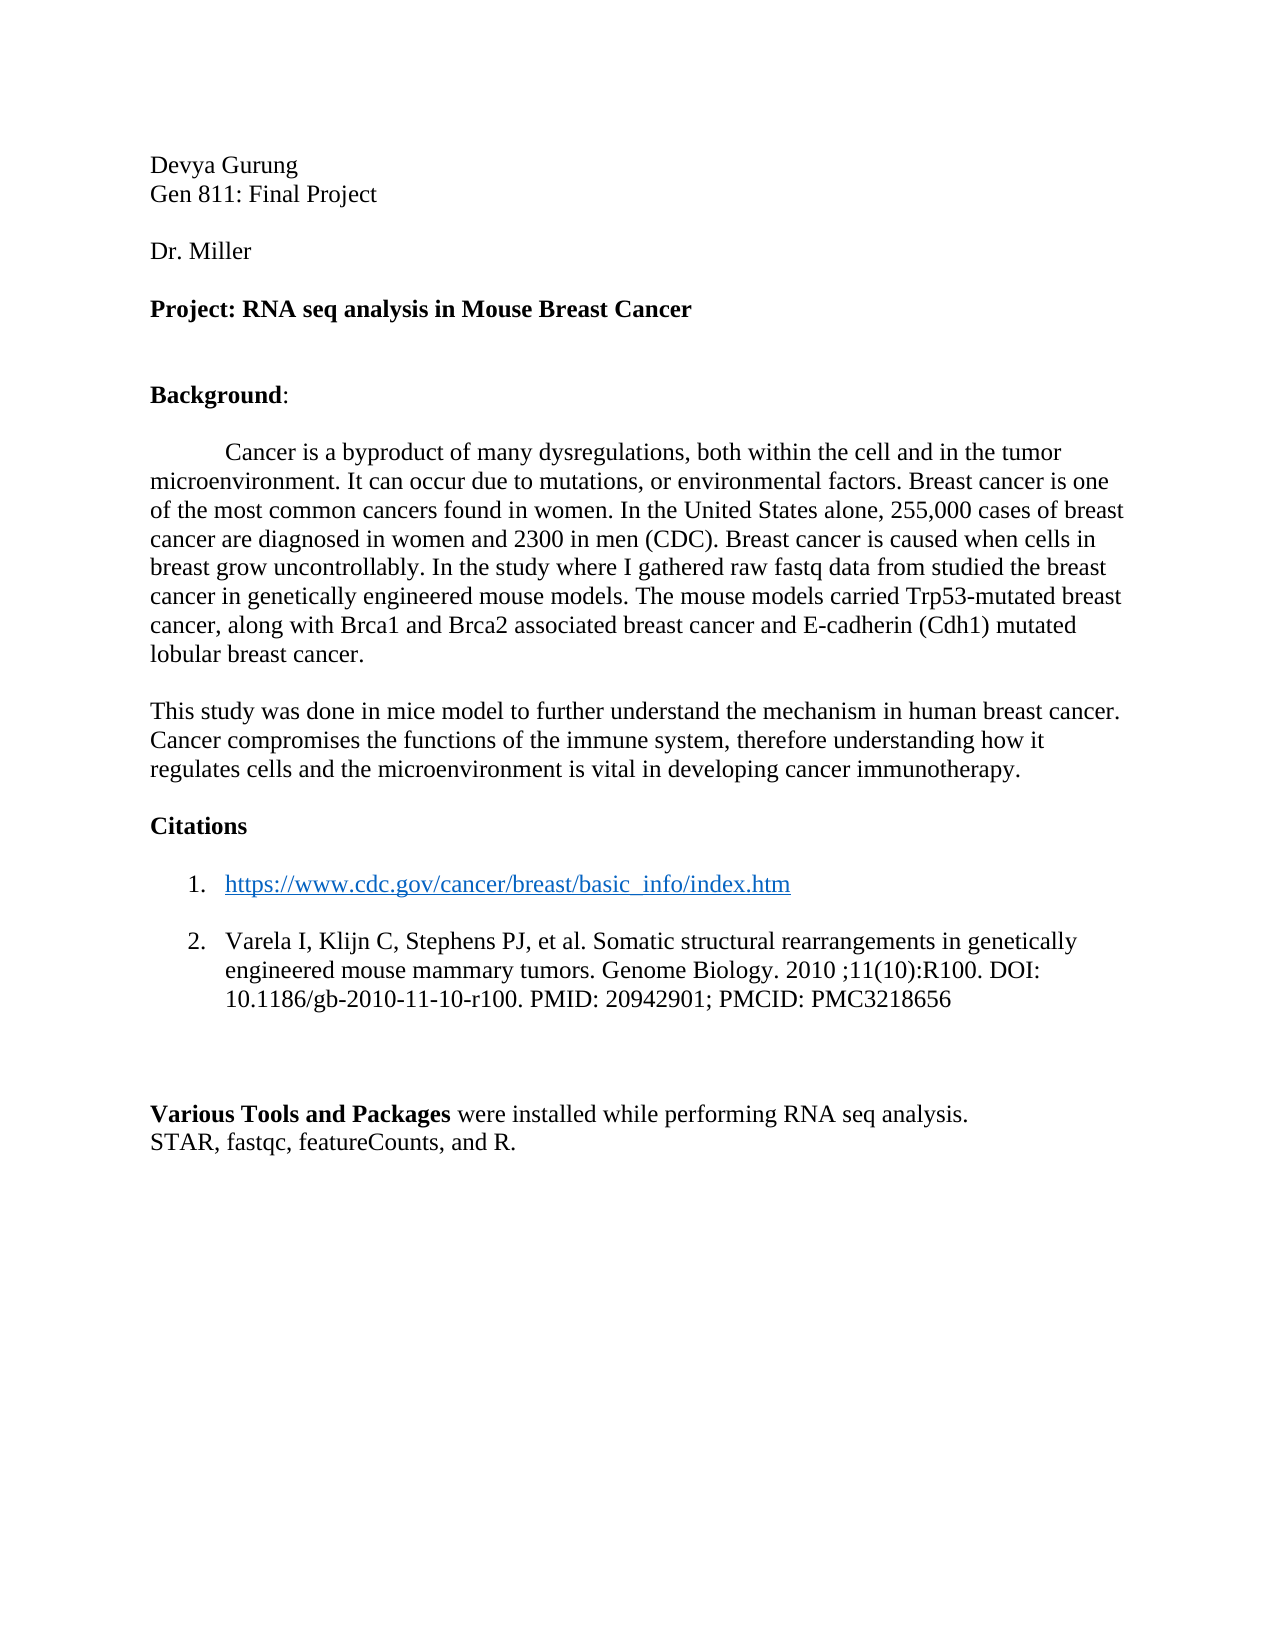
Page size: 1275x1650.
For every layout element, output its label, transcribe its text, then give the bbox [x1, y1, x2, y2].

text Dr. Miller [150, 236, 1125, 265]
text Cancer is a byproduct of many dysregulations, both within the cell and in the tumor microenvironment. It can occur due to mutations, or environmental factors. Breast cancer is one of the most common cancers found in women. In the United States alone, 255,000 cases of breast cancer are diagnosed in women and 2300 in men (CDC). Breast cancer is caused when cells in breast grow uncontrollably. In the study where I gathered raw fastq data from studied the breast cancer in genetically engineered mouse models. The mouse models carried Trp53-mutated breast cancer, along with Brca1 and Brca2 associated breast cancer and E-cadherin (Cdh1) mutated lobular breast cancer. [150, 437, 1125, 667]
text Various Tools and Packages were installed while performing RNA seq analysis. [150, 1099, 1125, 1127]
text Devya Gurung [150, 150, 1125, 179]
text Citations [150, 811, 1125, 840]
list Varela I, Klijn C, Stephens PJ, et al. Somatic structural rearrangements in genetically engineered mouse mammary tumors. Genome Biology. 2010 ;11(10):R100. DOI: 10.1186/gb-2010-11-10-r100. PMID: 20942901; PMCID: PMC3218656 [187, 926, 1125, 1012]
list https://www.cdc.gov/cancer/breast/basic_info/index.htm [187, 869, 1125, 897]
text STAR, fastqc, featureCounts, and R. [150, 1127, 1125, 1156]
text Project: RNA seq analysis in Mouse Breast Cancer [150, 294, 1125, 322]
text This study was done in mice model to further understand the mechanism in human breast cancer. Cancer compromises the functions of the immune system, therefore understanding how it regulates cells and the microenvironment is vital in developing cancer immunotherapy. [150, 696, 1125, 782]
text Gen 811: Final Project [150, 179, 1125, 207]
text Background: [150, 380, 1125, 409]
